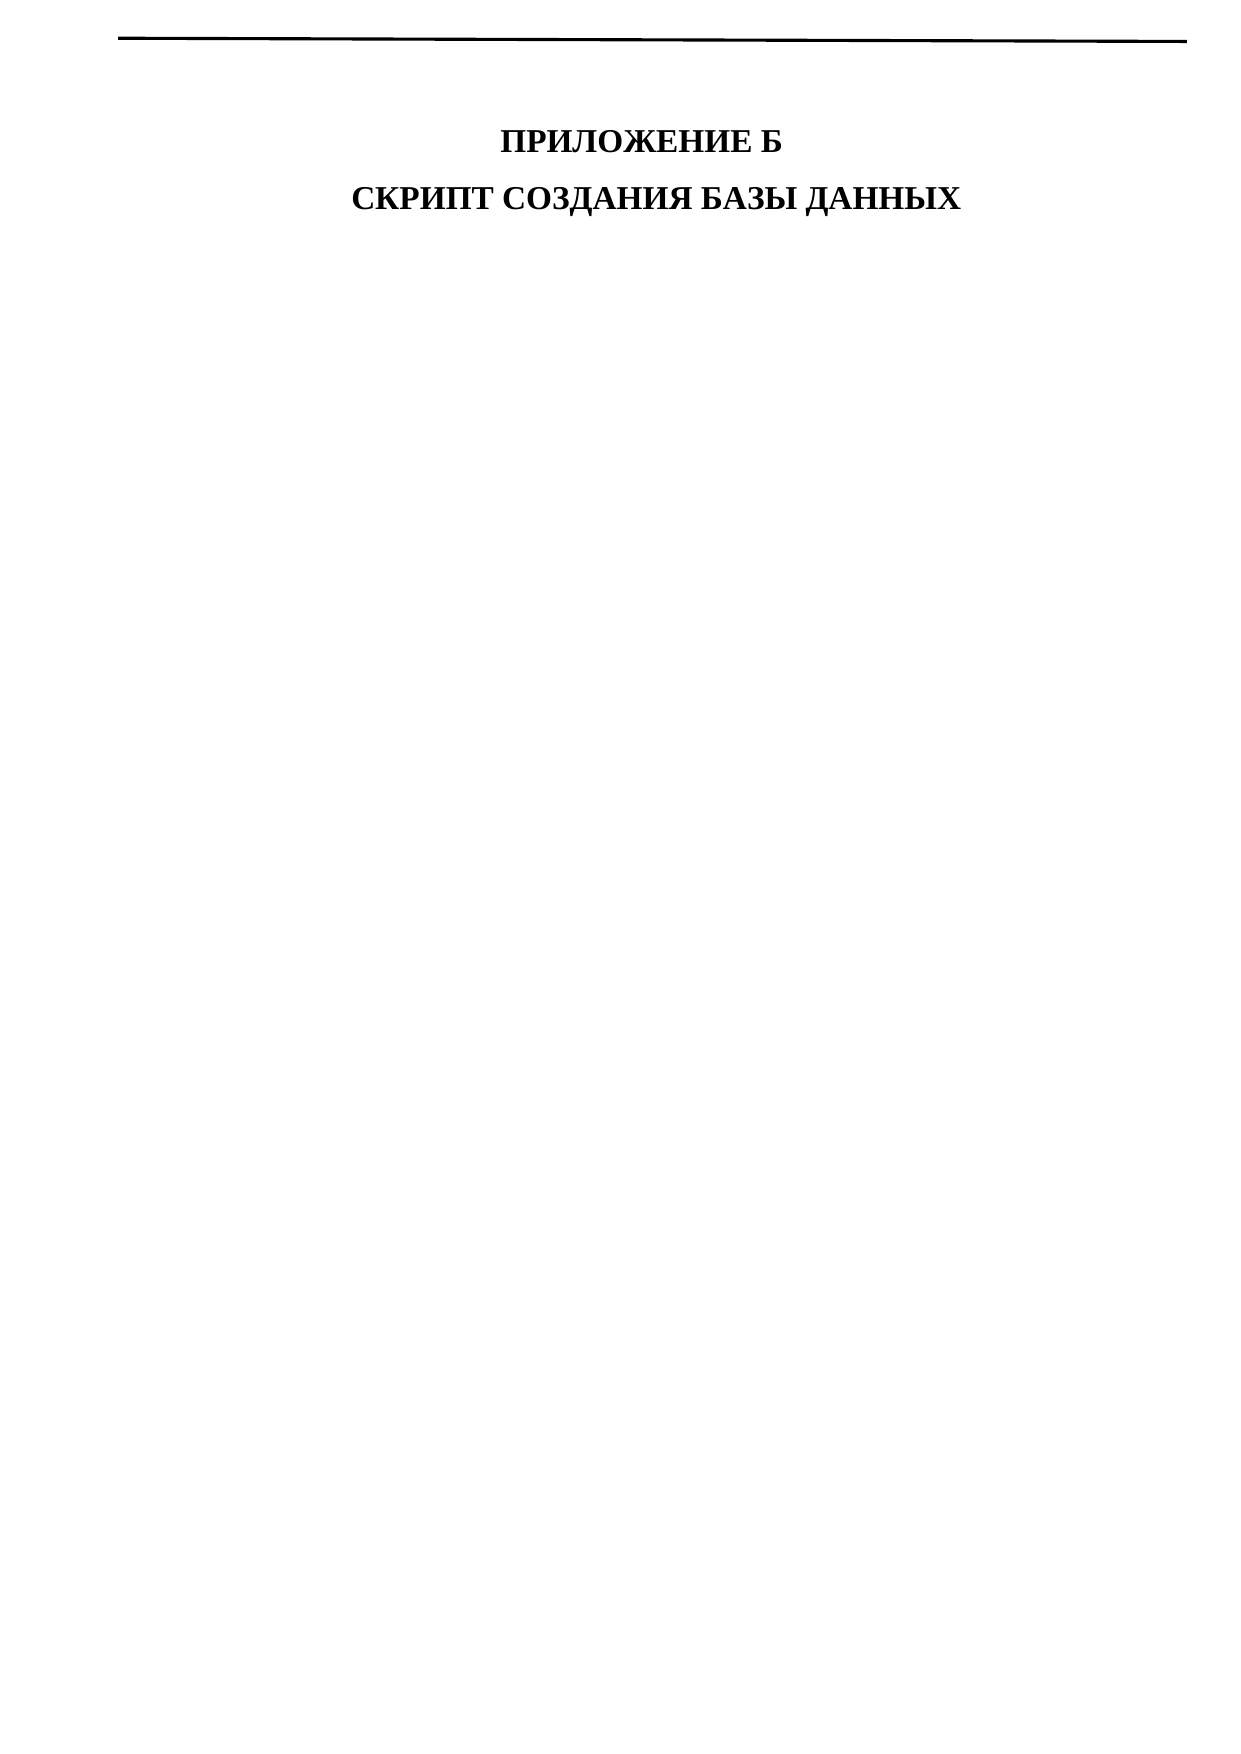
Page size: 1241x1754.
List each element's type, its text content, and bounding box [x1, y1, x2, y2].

text ПРИЛОЖЕНИЕ Б СКРИПТ СОЗДАНИЯ БАЗЫ ДАННЫХ [118, 121, 1164, 217]
